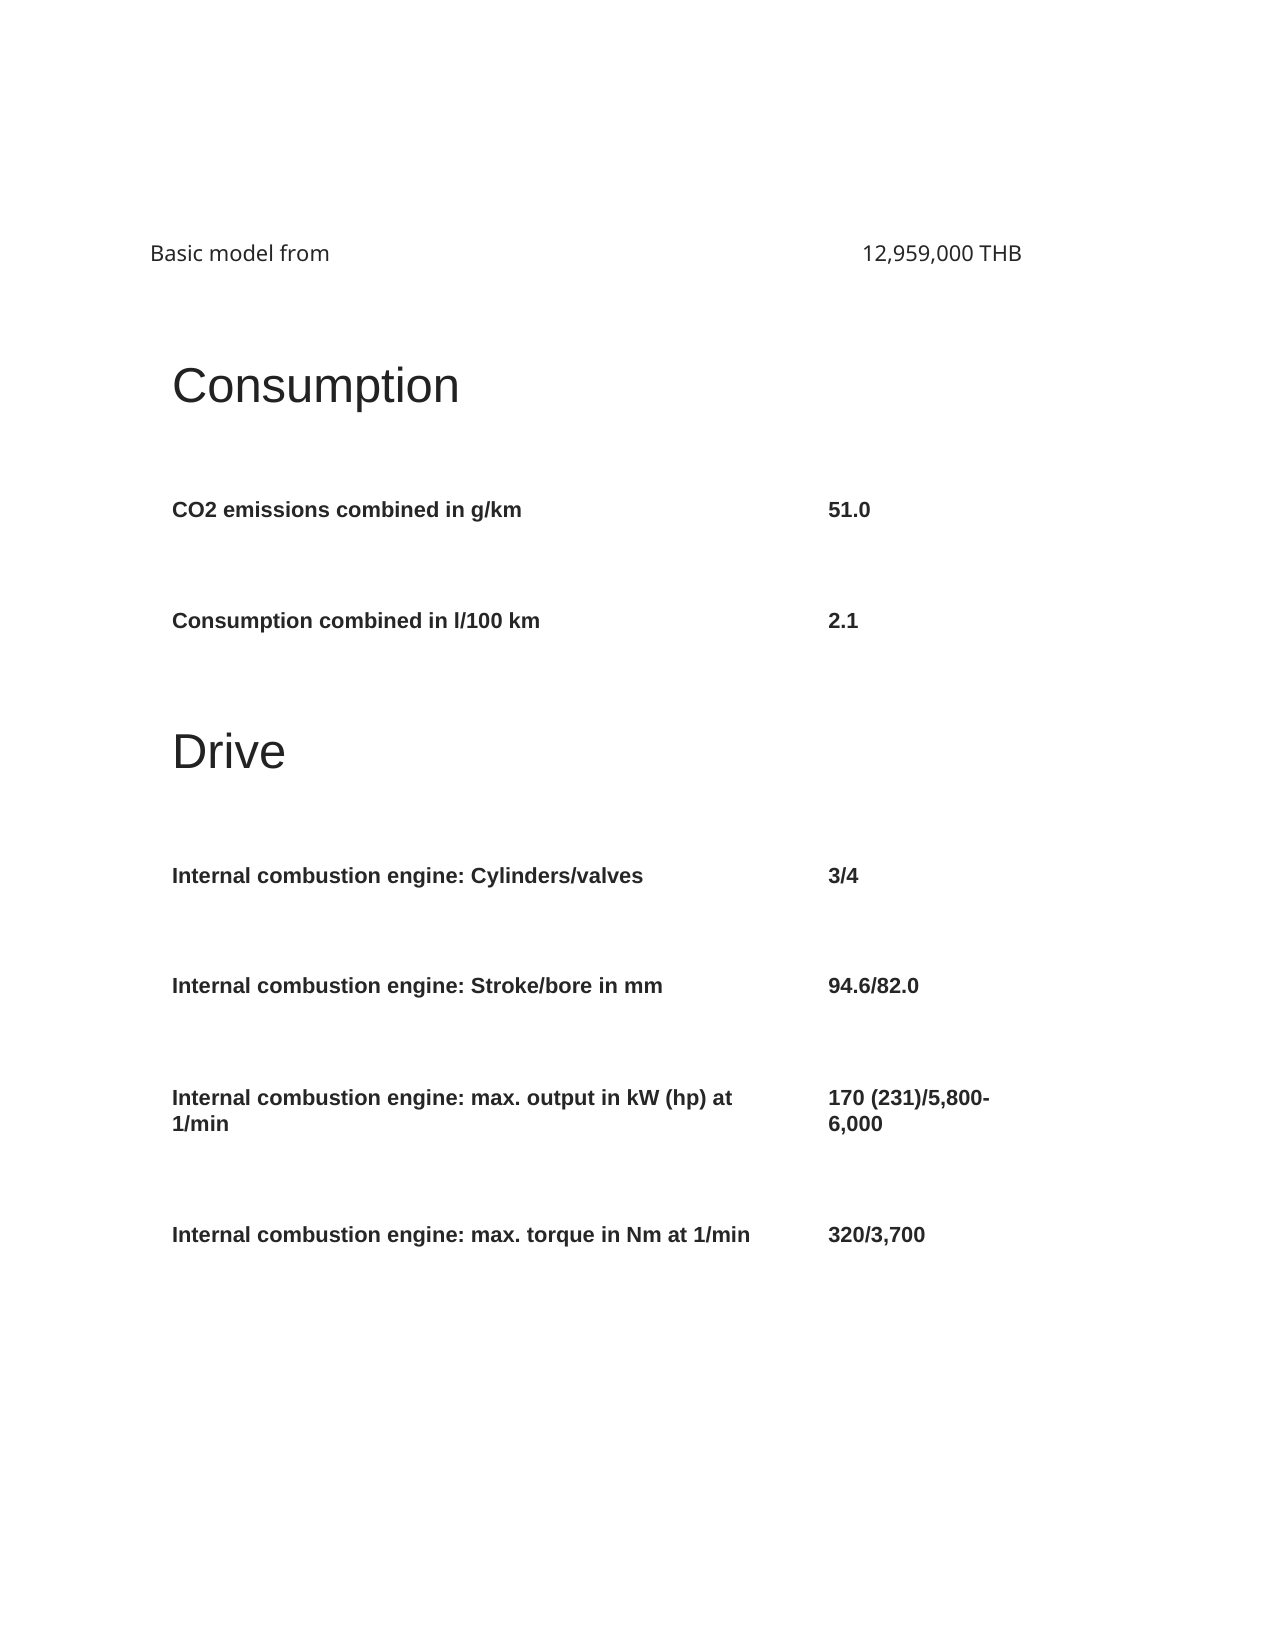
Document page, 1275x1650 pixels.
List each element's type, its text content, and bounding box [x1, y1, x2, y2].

table_cell Consumption [150, 310, 806, 453]
table_cell Internal combustion engine: max. torque in Nm at 1/min [150, 1178, 806, 1289]
table_cell 320/3,700 [806, 1178, 1064, 1289]
table_cell 94.6/82.0 [806, 930, 1064, 1041]
table_cell CO2 emissions combined in g/km [150, 453, 806, 564]
table_cell Internal combustion engine: max. output in kW (hp) at 1/min [150, 1041, 806, 1178]
table_cell Consumption combined in l/100 km [150, 564, 806, 675]
table_cell Internal combustion engine: Cylinders/valves [150, 819, 806, 930]
table_header Basic model from [150, 195, 806, 309]
table_cell 2.1 [806, 564, 1064, 675]
table_cell Internal combustion engine: Stroke/bore in mm [150, 930, 806, 1041]
table_cell 51.0 [806, 453, 1064, 564]
table_header 12,959,000 THB [806, 195, 1064, 309]
table_cell Drive [150, 675, 806, 819]
table_cell 170 (231)/5,800-6,000 [806, 1041, 1064, 1178]
table_cell 3/4 [806, 819, 1064, 930]
